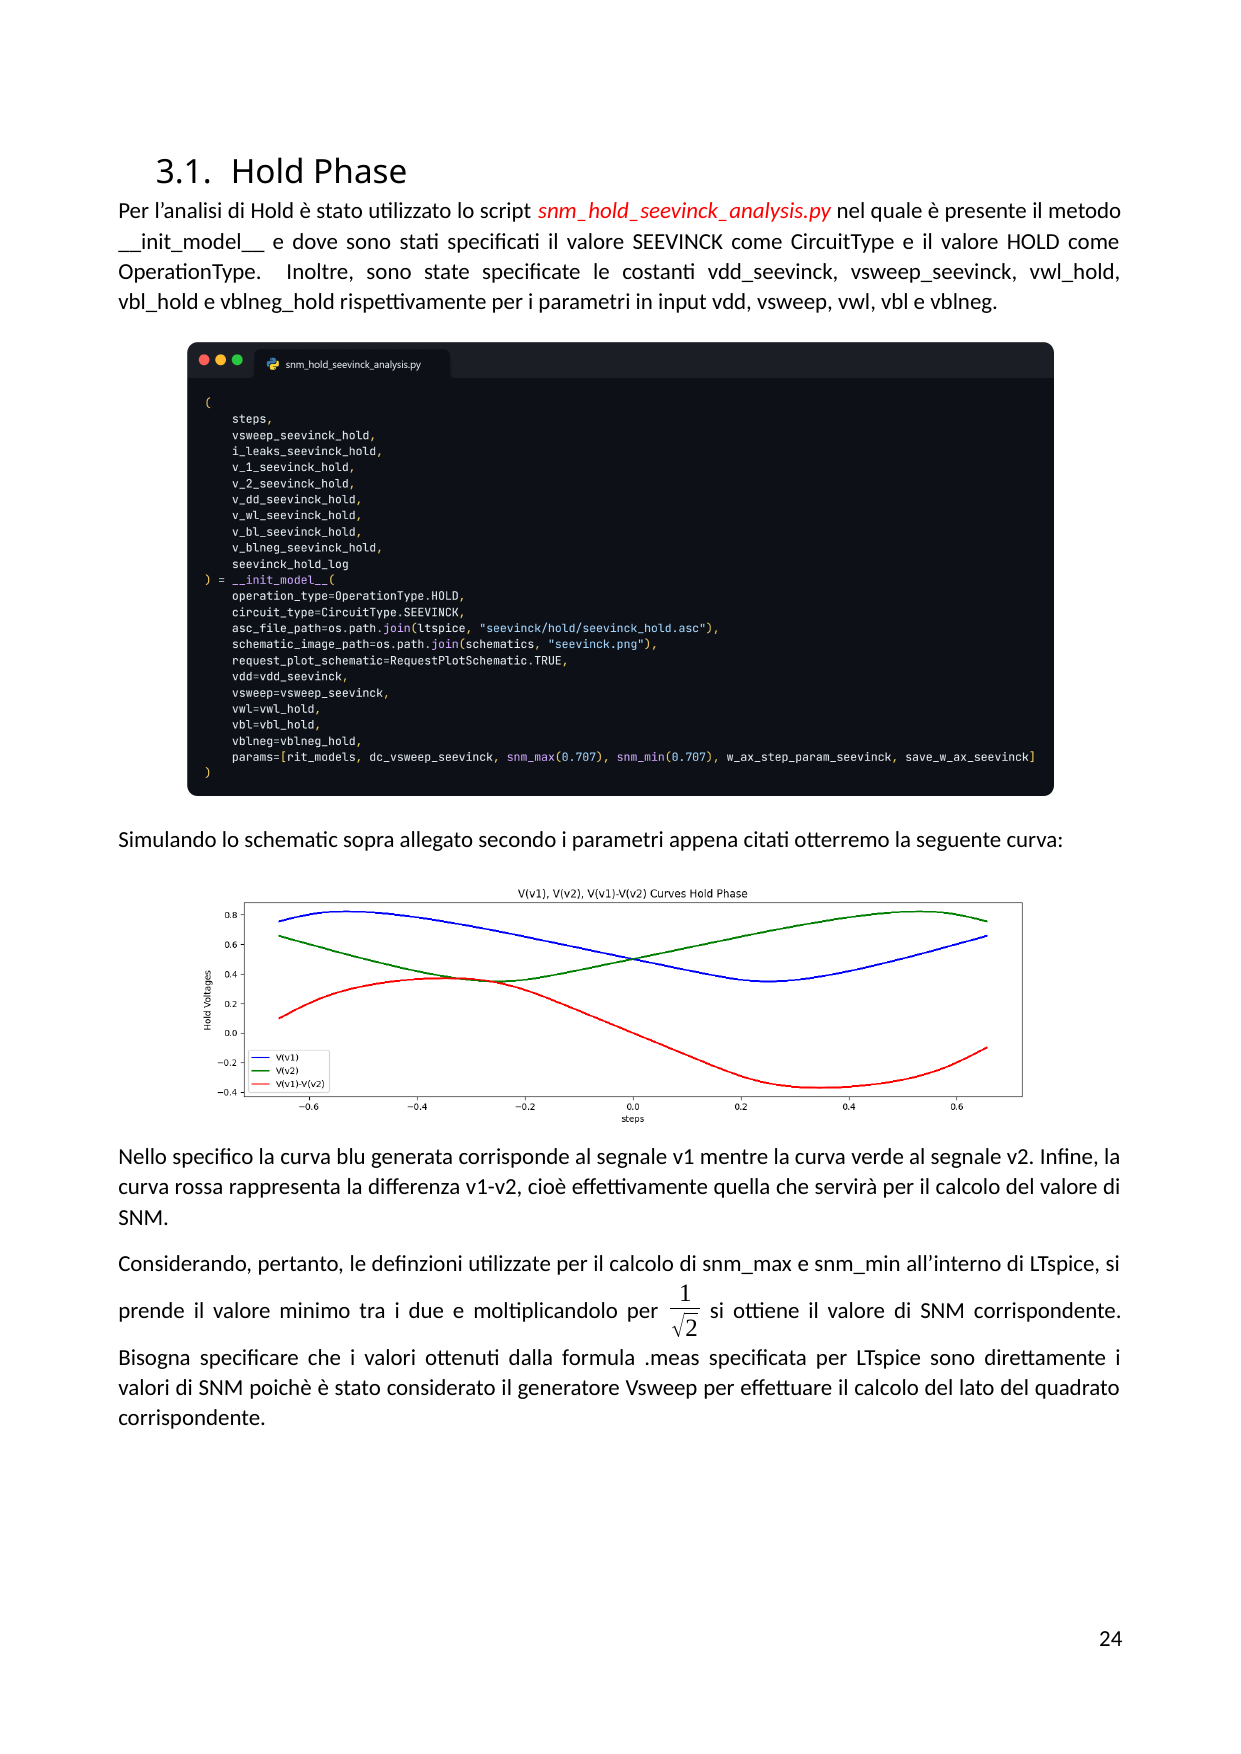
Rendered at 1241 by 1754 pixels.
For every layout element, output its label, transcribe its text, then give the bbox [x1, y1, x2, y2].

text Per l’analisi di Hold è stato utilizzato lo script snm_hold_seevinck_analysis.py nel quale è presente il metodo __init_model__ e dove sono stati specificati il valore SEEVINCK come CircuitType e il valore HOLD come OperationType. Inoltre, sono state specificate le costanti vdd_seevinck, vsweep_seevinck, vwl_hold, vbl_hold e vblneg_hold rispettivamente per i parametri in input vdd, vsweep, vwl, vbl e vblneg. [118, 197, 1122, 315]
text Considerando, pertanto, le definzioni utilizzate per il calcolo di snm_max e snm_min all’interno di LTspice, si prende il valore minimo tra i due e moltiplicandolo per si ottiene il valore di SNM corrispondente. Bisogna specificare che i valori ottenuti dalla formula .meas specificata per LTspice sono direttamente i valori di SNM poichè è stato considerato il generatore Vsweep per effettuare il calcolo del lato del quadrato corrispondente. [118, 1249, 1122, 1431]
picture [118, 872, 1122, 1124]
text Simulando lo schematic sopra allegato secondo i parametri appena citati otterremo la seguente curva: [118, 825, 1122, 853]
subtitle Hold Phase [156, 148, 1122, 193]
picture [179, 334, 1061, 807]
text Nello specifico la curva blu generata corrisponde al segnale v1 mentre la curva verde al segnale v2. Infine, la curva rossa rappresenta la differenza v1-v2, cioè effettivamente quella che servirà per il calcolo del valore di SNM. [118, 1142, 1122, 1231]
